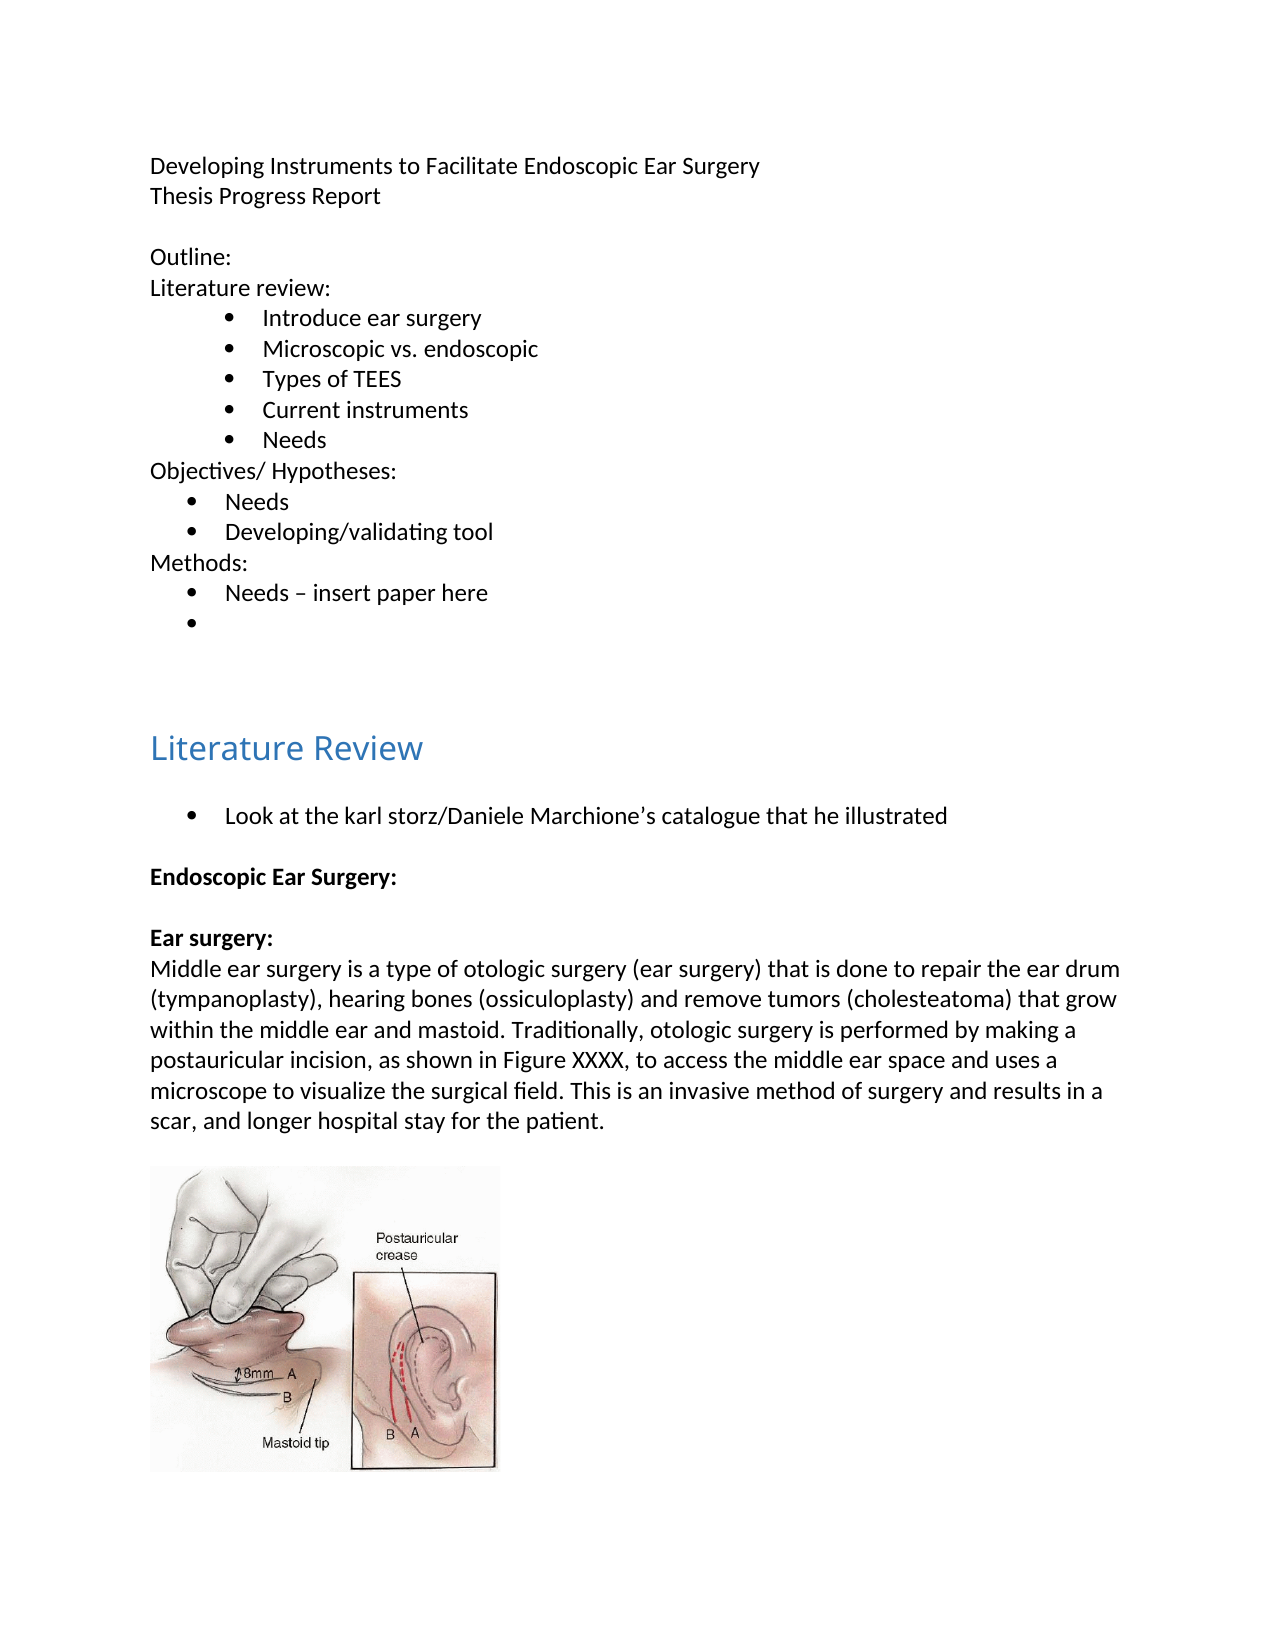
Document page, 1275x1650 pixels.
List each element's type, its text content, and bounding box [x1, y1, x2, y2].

text Literature review: [150, 272, 1125, 303]
list Needs [225, 425, 1125, 455]
list Types of TEES [225, 364, 1125, 394]
list Needs – insert paper here [187, 577, 1125, 608]
text Developing Instruments to Facilitate Endoscopic Ear Surgery [150, 150, 1125, 181]
text Endoscopic Ear Surgery: [150, 861, 1125, 892]
text Outline: [150, 242, 1125, 272]
list Needs [187, 486, 1125, 516]
list Microscopic vs. endoscopic [225, 333, 1125, 364]
list Look at the karl storz/Daniele Marchione’s catalogue that he illustrated [187, 800, 1125, 831]
text Thesis Progress Report [150, 181, 1125, 211]
text Ear surgery: [150, 922, 1125, 953]
subtitle Literature Review [150, 724, 1125, 770]
list Developing/validating tool [187, 516, 1125, 547]
picture [150, 1166, 501, 1472]
list Introduce ear surgery [225, 303, 1125, 333]
text Middle ear surgery is a type of otologic surgery (ear surgery) that is done to repair the ear drum (tympanoplasty), hearing bones (ossiculoplasty) and remove tumors (cholesteatoma) that grow within the middle ear and mastoid. Traditionally, otologic surgery is performed by making a postauricular incision, as shown in Figure XXXX, to access the middle ear space and uses a microscope to visualize the surgical field. This is an invasive method of surgery and results in a scar, and longer hospital stay for the patient. [150, 953, 1125, 1136]
list Current instruments [225, 394, 1125, 425]
text Objectives/ Hypotheses: [150, 455, 1125, 486]
text Methods: [150, 547, 1125, 577]
